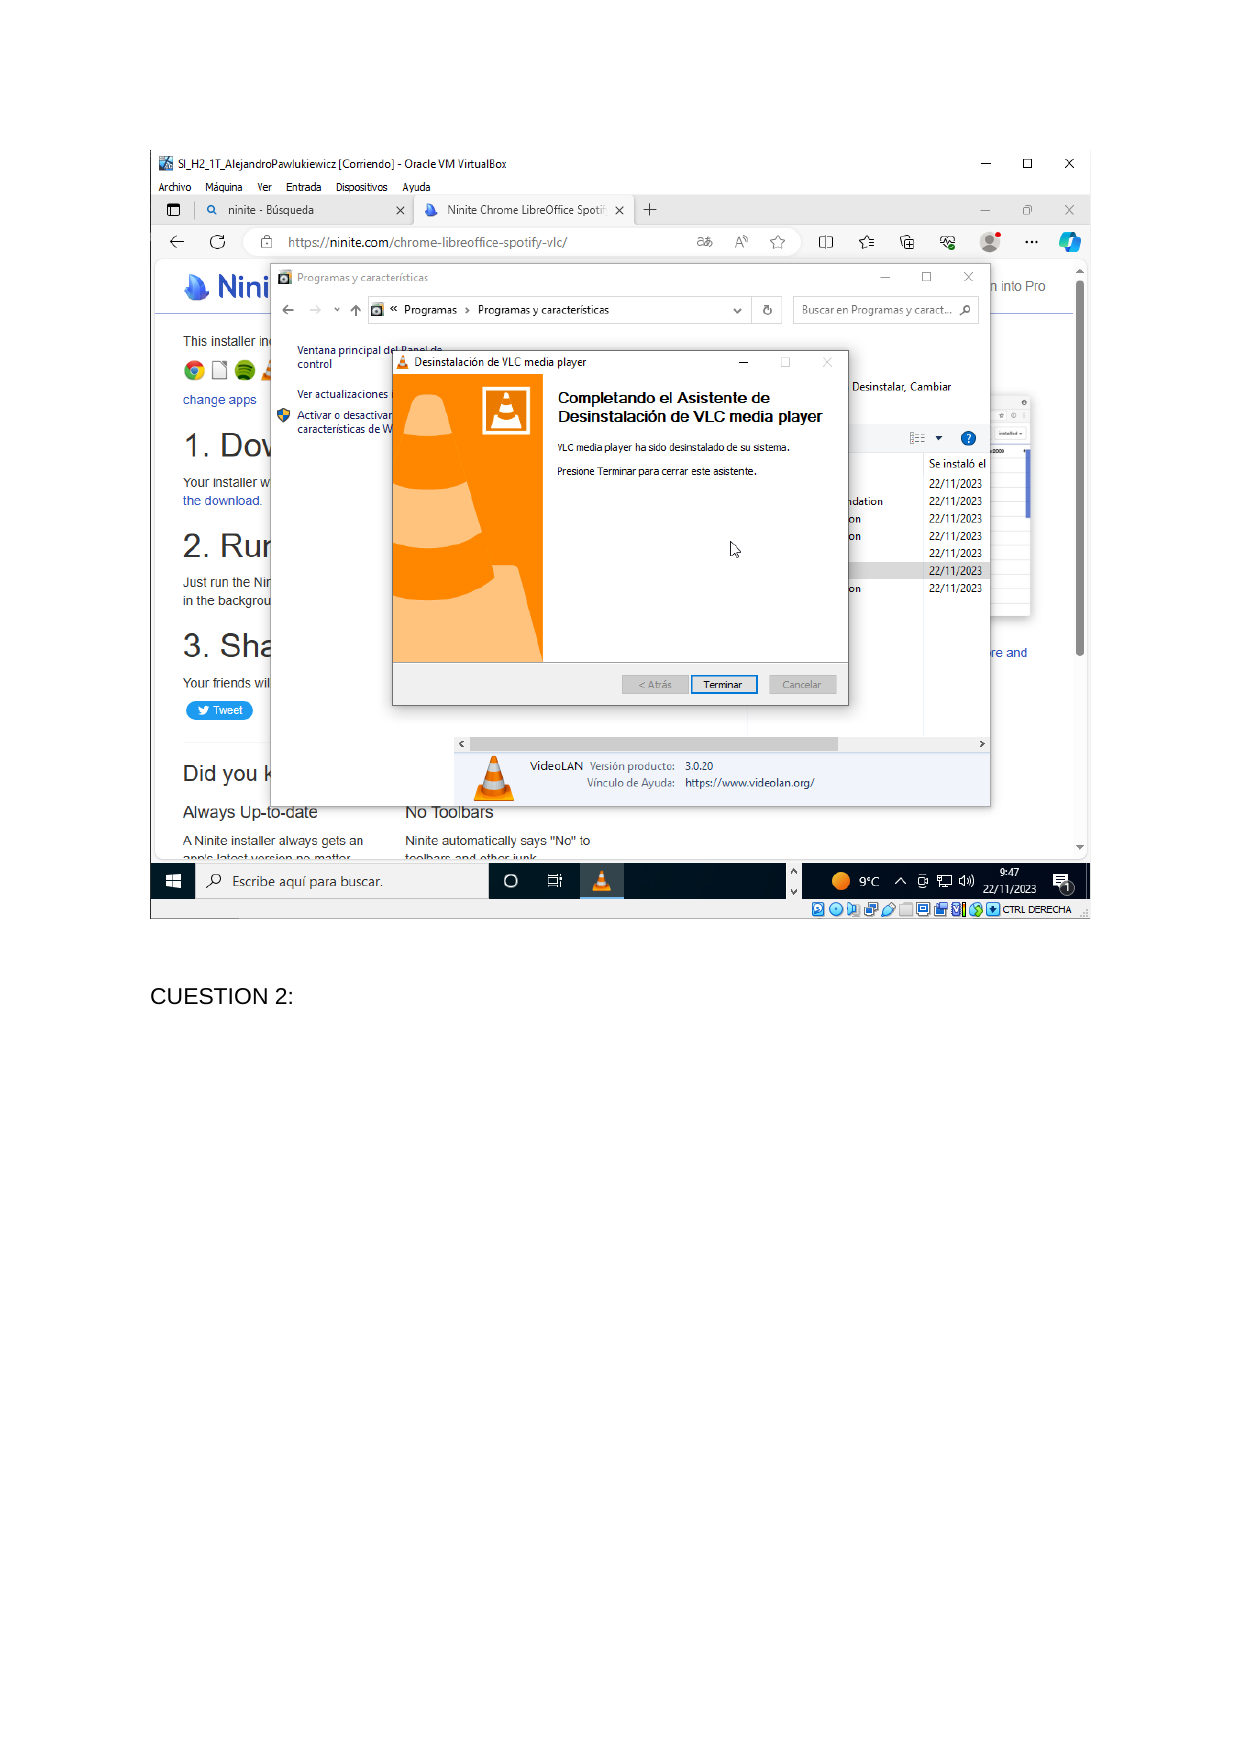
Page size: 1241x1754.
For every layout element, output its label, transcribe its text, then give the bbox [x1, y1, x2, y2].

picture [150, 150, 1091, 919]
text CUESTION 2: [150, 983, 1090, 1009]
